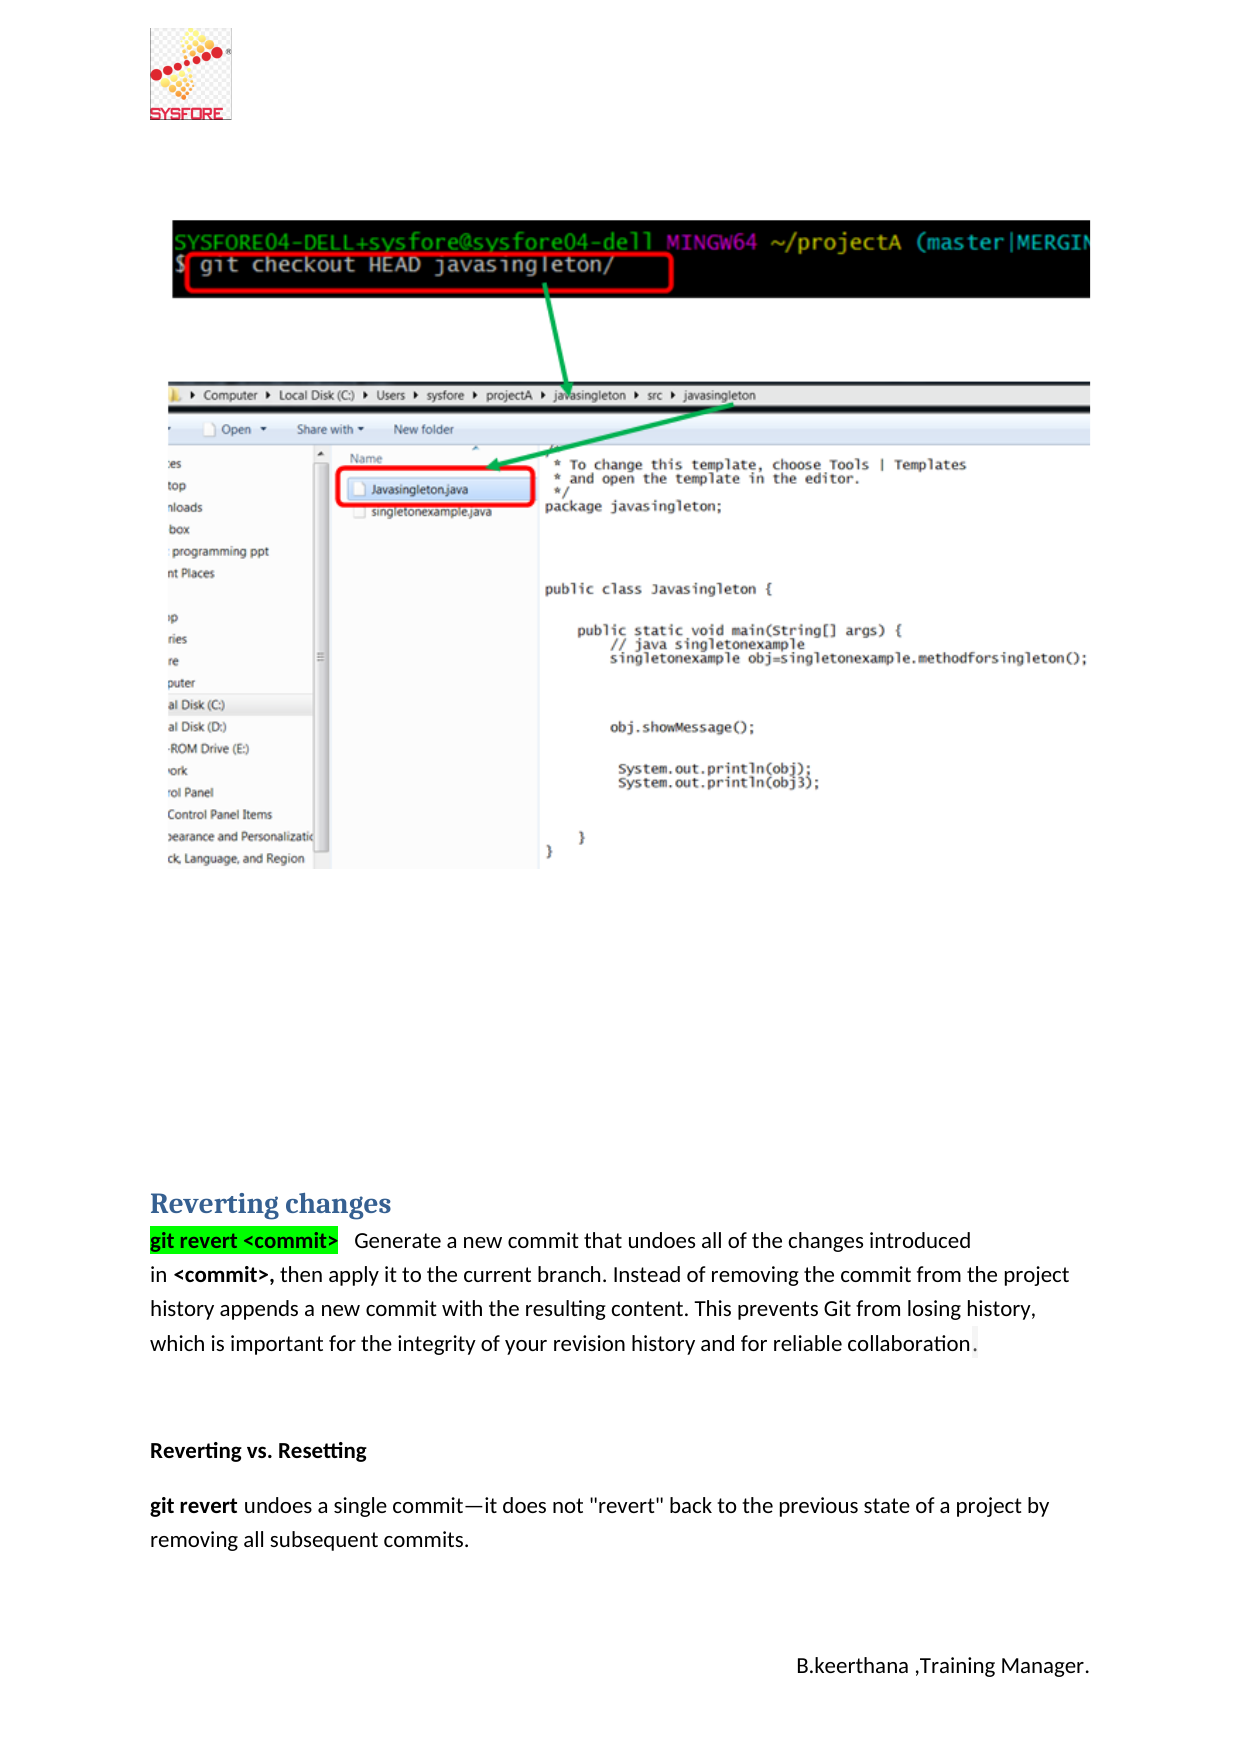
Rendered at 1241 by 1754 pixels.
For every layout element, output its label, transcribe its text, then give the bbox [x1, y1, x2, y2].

text Reverting vs. Resetting [150, 1436, 1090, 1464]
text git revert undoes a single commit—it does not "revert" back to the previous state of a project by removing all subsequent commits. [150, 1489, 1090, 1553]
text git revert <commit> Generate a new commit that undoes all of the changes introduced in <commit>, then apply it to the current branch. Instead of removing the commit from the project history appends a new commit with the resulting content. This prevents Git from losing history, which is important for the integrity of your revision history and for reliable collaboration. [150, 1226, 1090, 1358]
picture [150, 203, 1091, 869]
picture [150, 28, 232, 120]
subtitle Reverting changes [150, 1188, 1090, 1221]
